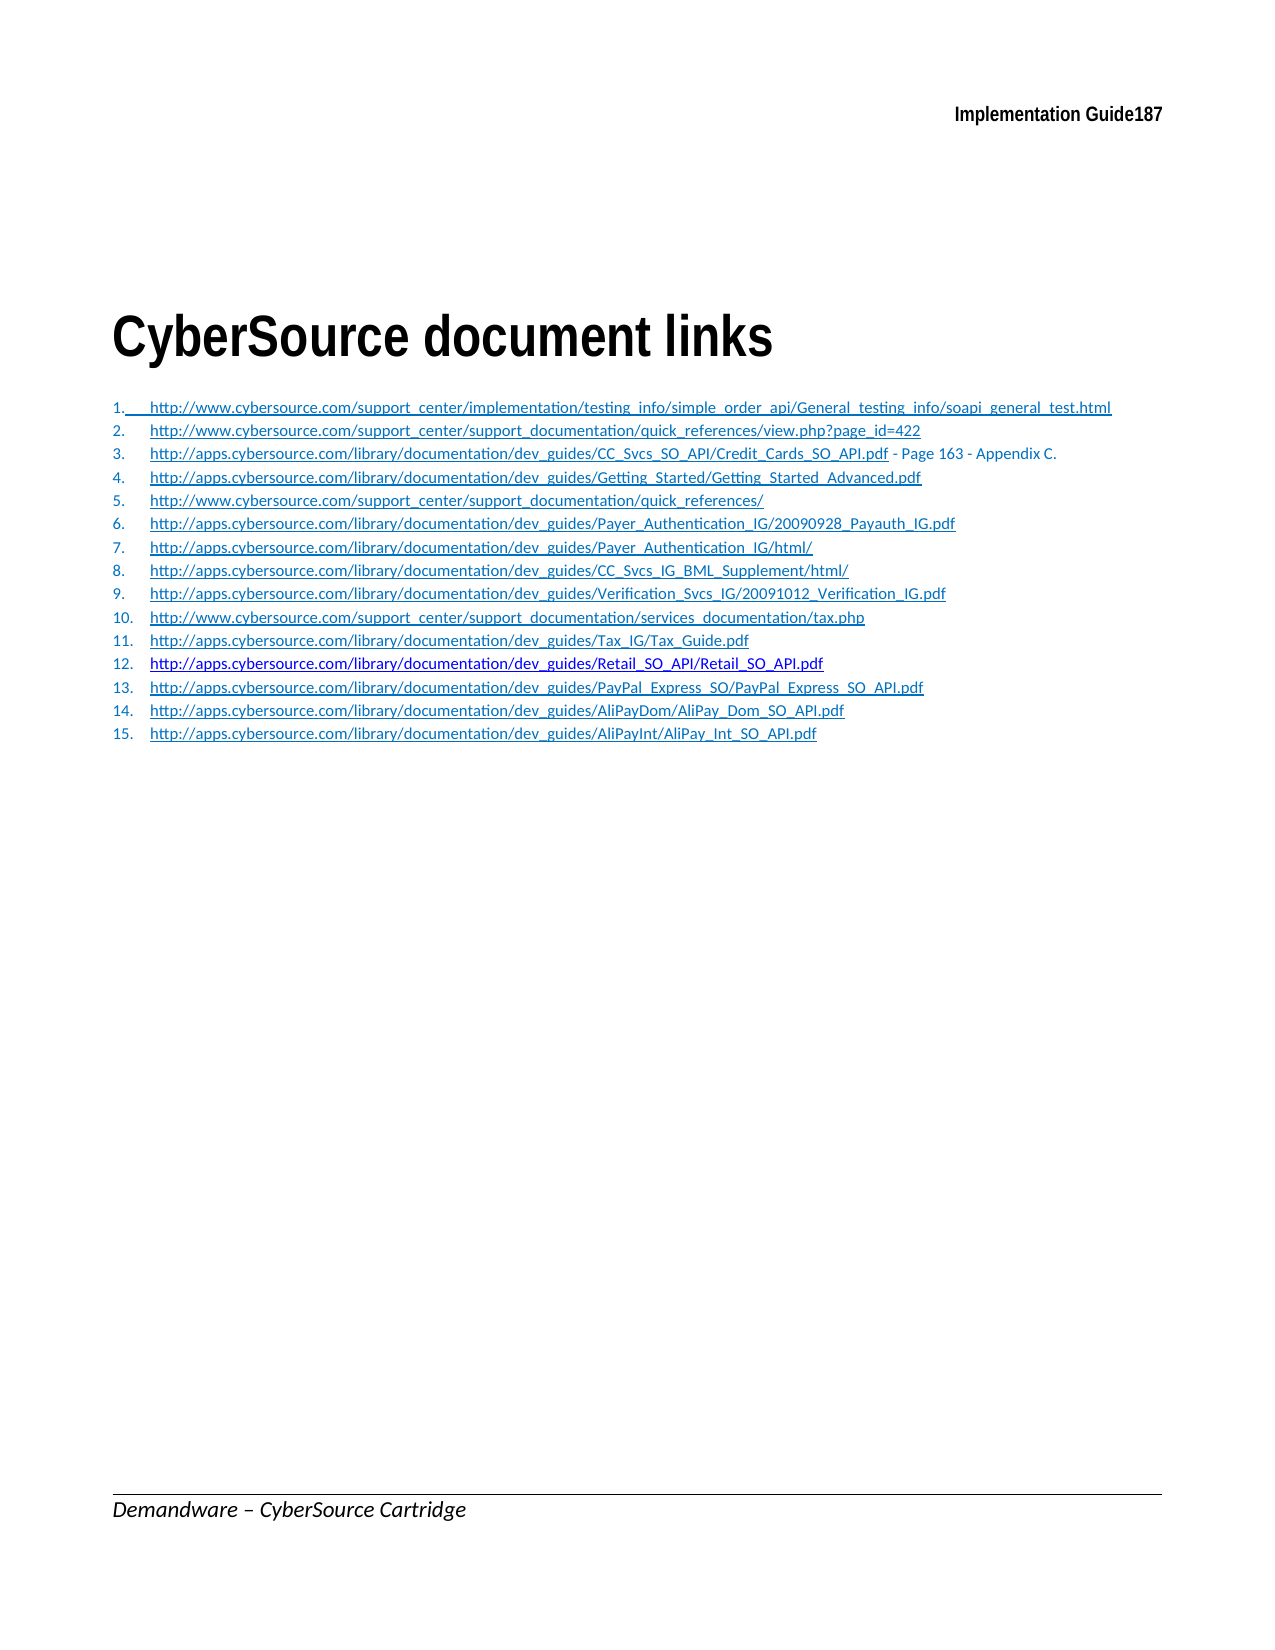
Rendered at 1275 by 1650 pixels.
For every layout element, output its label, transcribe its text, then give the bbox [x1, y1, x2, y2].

list http://apps.cybersource.com/library/documentation/dev_guides/CC_Svcs_IG_BML_Supplement/html/ [112, 560, 1162, 581]
list http://apps.cybersource.com/library/documentation/dev_guides/Verification_Svcs_IG/20091012_Verification_IG.pdf [112, 583, 1162, 604]
subtitle CyberSource document links [112, 302, 774, 369]
list http://apps.cybersource.com/library/documentation/dev_guides/Getting_Started/Getting_Started_Advanced.pdf [112, 467, 1162, 487]
list http://www.cybersource.com/support_center/support_documentation/services_documentation/tax.php [112, 607, 1162, 627]
list http://www.cybersource.com/support_center/support_documentation/quick_references/view.php?page_id=422 [112, 420, 1162, 441]
list http://apps.cybersource.com/library/documentation/dev_guides/AliPayDom/AliPay_Dom_SO_API.pdf [112, 700, 1162, 721]
list http://apps.cybersource.com/library/documentation/dev_guides/Tax_IG/Tax_Guide.pdf [112, 630, 1162, 651]
list http://apps.cybersource.com/library/documentation/dev_guides/Retail_SO_API/Retail_SO_API.pdf [112, 653, 1162, 674]
list http://www.cybersource.com/support_center/support_documentation/quick_references/ [112, 490, 1162, 511]
list http://www.cybersource.com/support_center/implementation/testing_info/simple_order_api/General_testing_info/soapi_general_test.html [112, 252, 1162, 417]
list http://apps.cybersource.com/library/documentation/dev_guides/AliPayInt/AliPay_Int_SO_API.pdf [112, 723, 1162, 744]
list http://apps.cybersource.com/library/documentation/dev_guides/Payer_Authentication_IG/html/ [112, 537, 1162, 557]
list http://apps.cybersource.com/library/documentation/dev_guides/PayPal_Express_SO/PayPal_Express_SO_API.pdf [112, 677, 1162, 697]
list http://apps.cybersource.com/library/documentation/dev_guides/Payer_Authentication_IG/20090928_Payauth_IG.pdf [112, 513, 1162, 534]
list http://apps.cybersource.com/library/documentation/dev_guides/CC_Svcs_SO_API/Credit_Cards_SO_API.pdf - Page 163 - Appendix C. [112, 443, 1162, 464]
